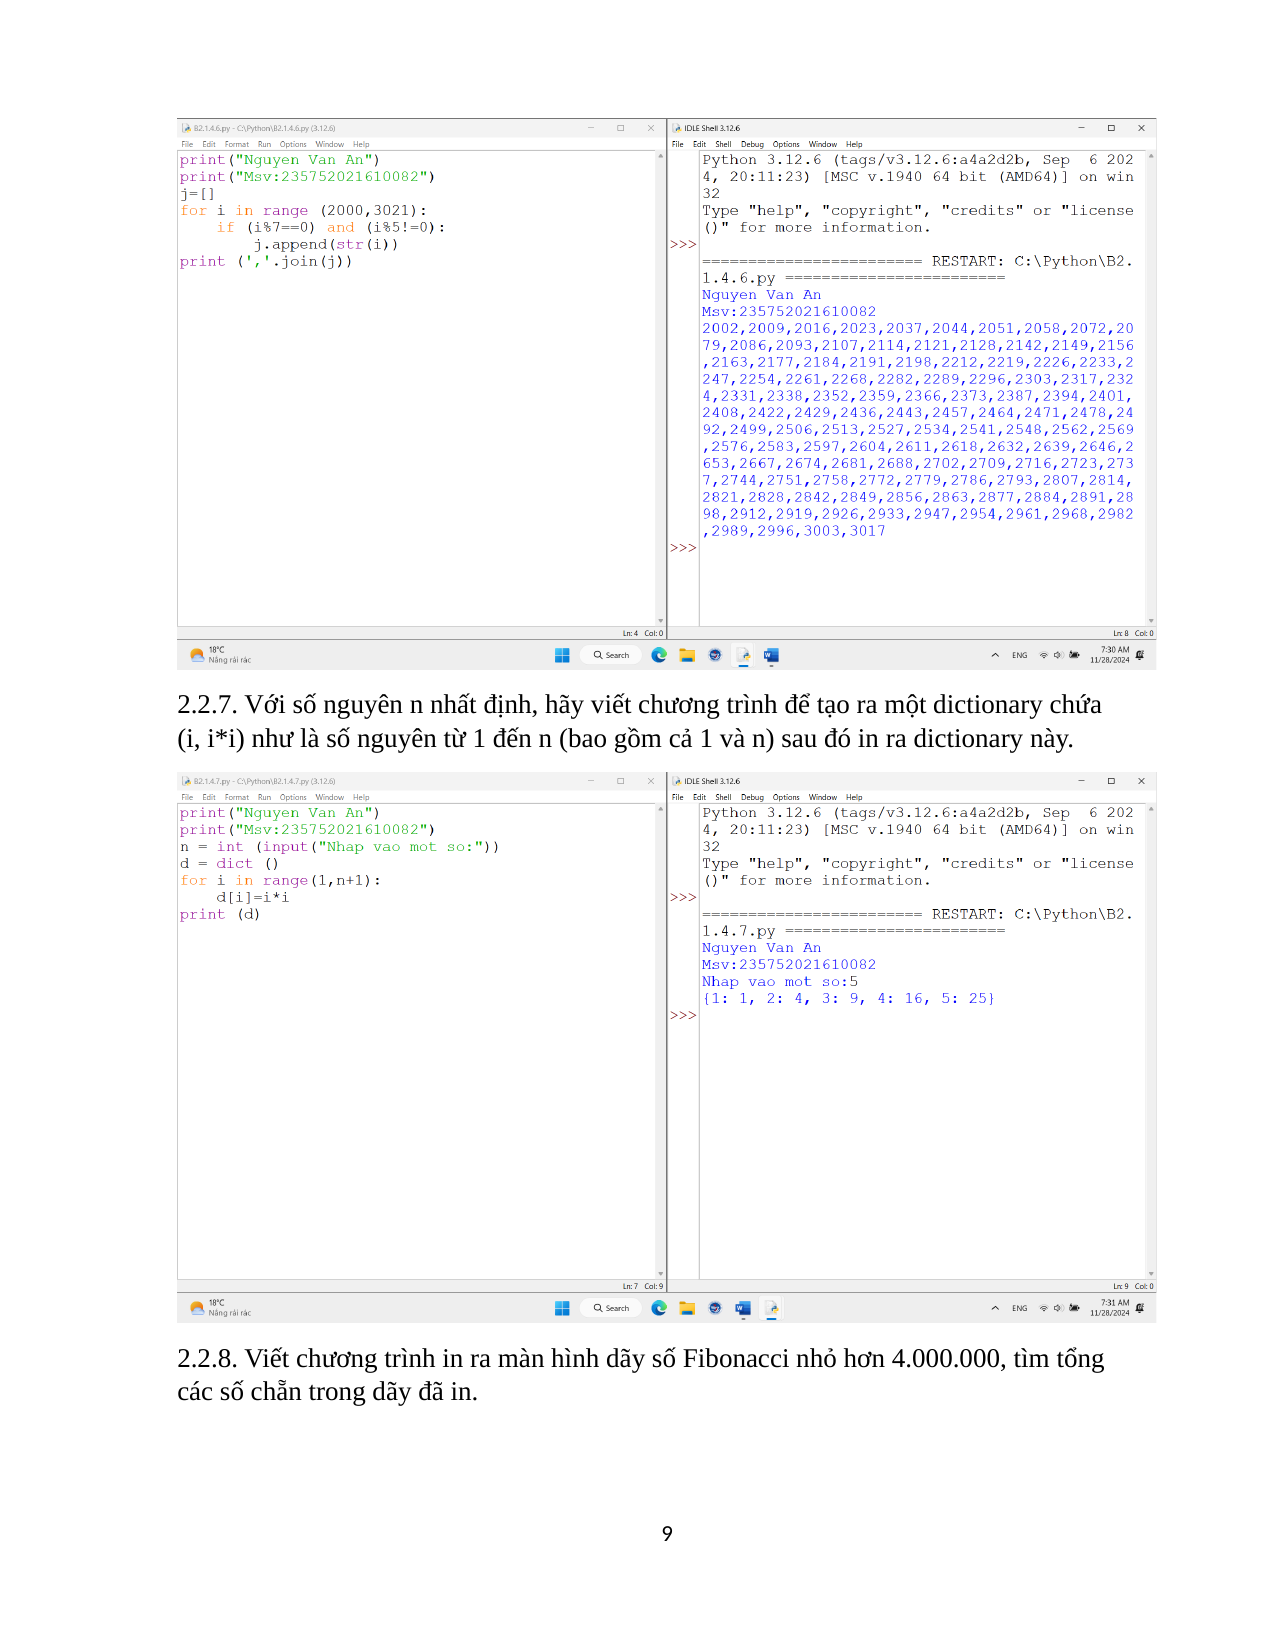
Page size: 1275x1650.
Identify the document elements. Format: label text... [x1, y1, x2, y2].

picture [177, 772, 1157, 1323]
picture [177, 118, 1157, 670]
text 2.2.7. Với số nguyên n nhất định, hãy viết chương trình để tạo ra một dictionary chứa (i, i*i) như là số nguyên từ 1 đến n (bao gồm cả 1 và n) sau đó in ra dictionary này. [177, 688, 1156, 753]
text 2.2.8. Viết chương trình in ra màn hình dãy số Fibonacci nhỏ hơn 4.000.000, tìm tổng các số chẵn trong dãy đã in. [177, 1342, 1156, 1407]
